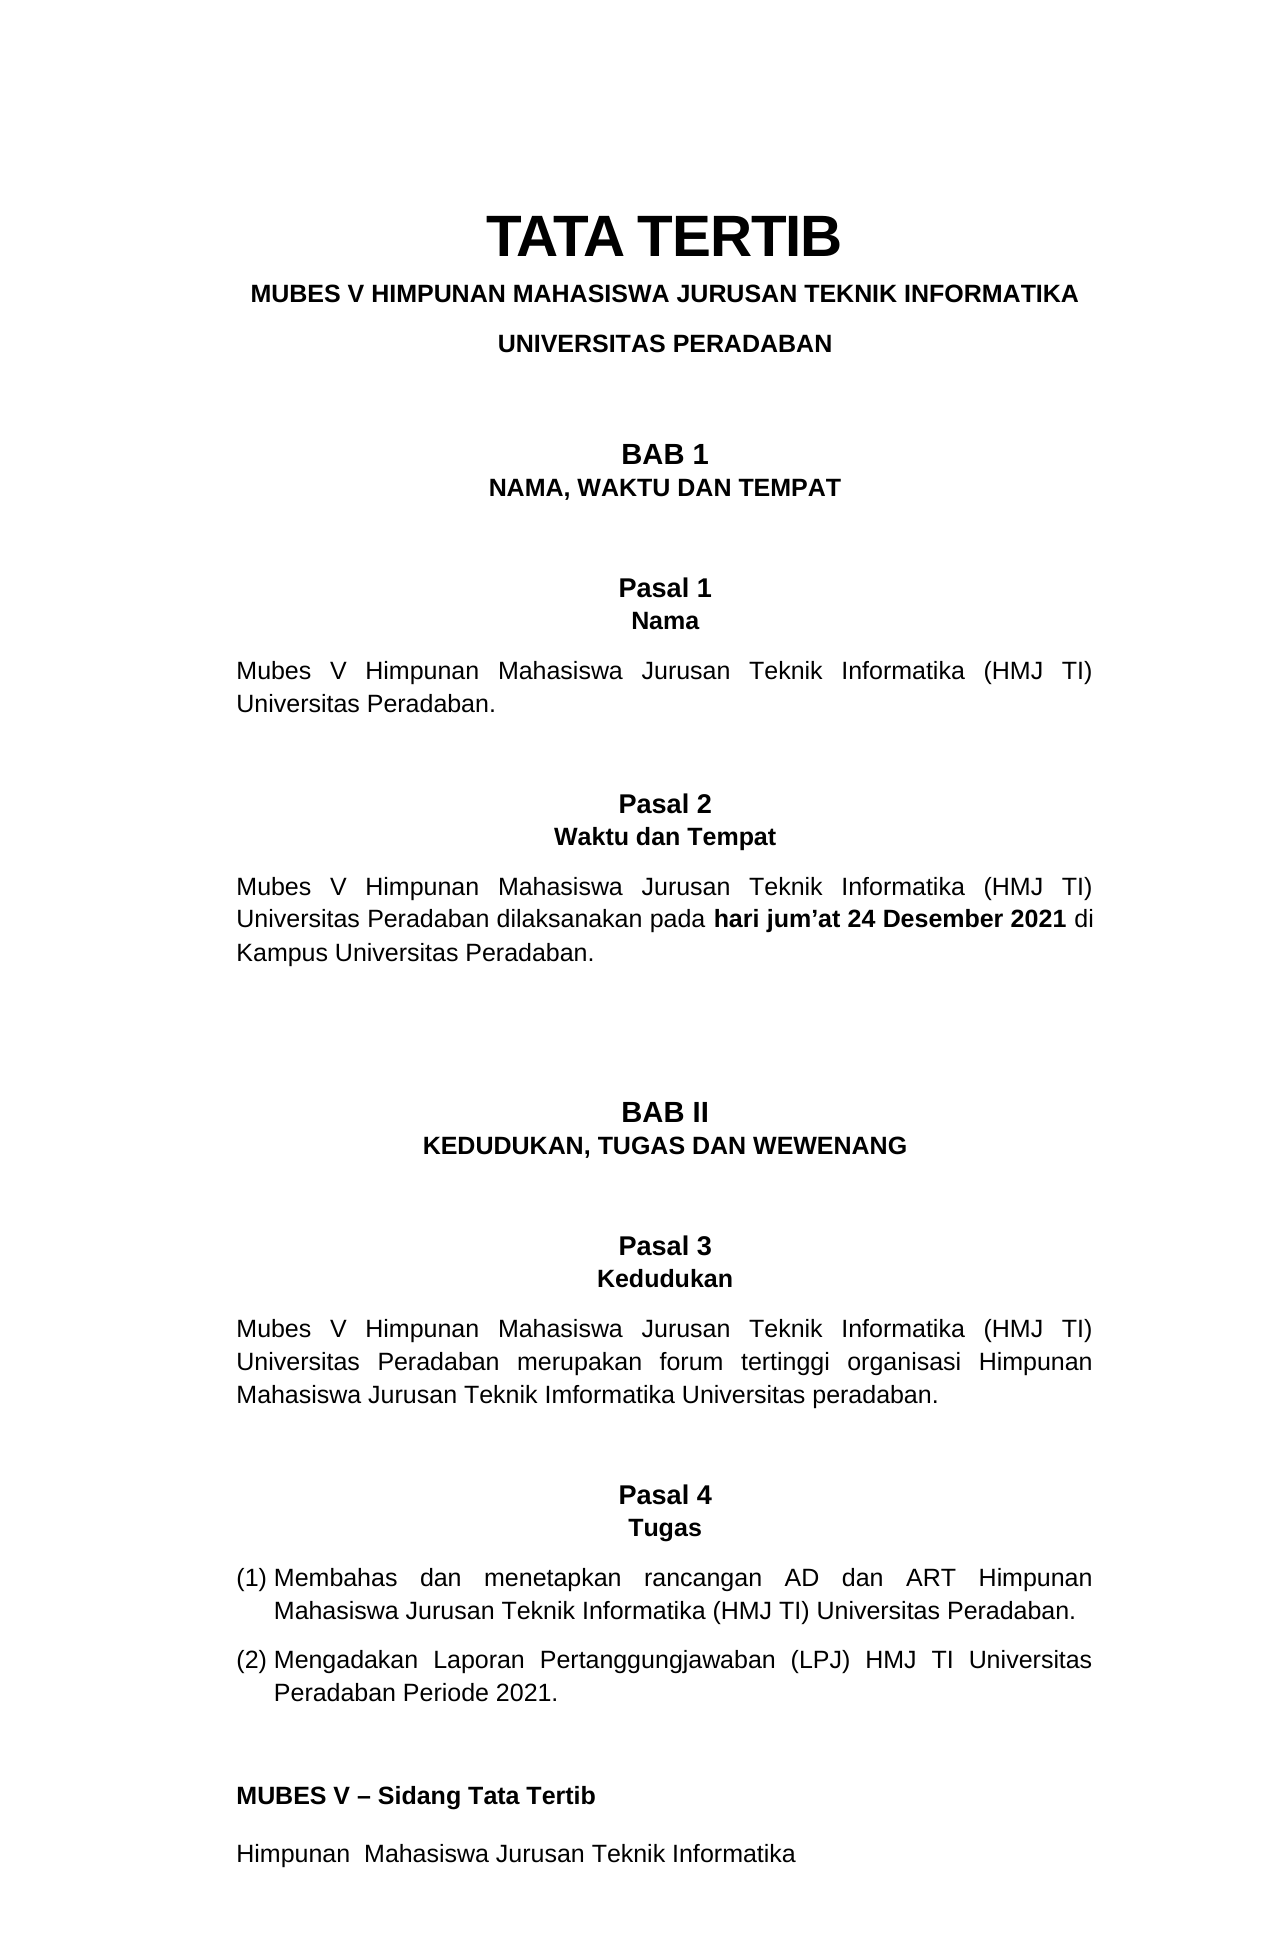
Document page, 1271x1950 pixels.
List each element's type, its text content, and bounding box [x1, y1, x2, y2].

text UNIVERSITAS PERADABAN [236, 329, 1094, 358]
text Mubes V Himpunan Mahasiswa Jurusan Teknik Informatika (HMJ TI) Universitas Peradaban dilaksanakan pada hari jum’at 24 Desember 2021 di Kampus Universitas Peradaban. [236, 871, 1094, 966]
subtitle BAB 1 [236, 437, 1094, 470]
subtitle TATA TERTIB [236, 202, 1094, 269]
subtitle Pasal 4 [236, 1479, 1094, 1511]
text Mubes V Himpunan Mahasiswa Jurusan Teknik Informatika (HMJ TI) Universitas Peradaban merupakan forum tertinggi organisasi Himpunan Mahasiswa Jurusan Teknik Imformatika Universitas peradaban. [236, 1314, 1094, 1409]
text Tugas [236, 1513, 1094, 1542]
text NAMA, WAKTU DAN TEMPAT [236, 473, 1094, 502]
subtitle Pasal 1 [236, 572, 1094, 603]
subtitle BAB II [236, 1095, 1094, 1128]
subtitle Pasal 3 [236, 1230, 1094, 1262]
subtitle Pasal 2 [236, 788, 1094, 819]
list Mengadakan Laporan Pertanggungjawaban (LPJ) HMJ TI Universitas Peradaban Periode 2021. [236, 1645, 1094, 1707]
list Membahas dan menetapkan rancangan AD dan ART Himpunan Mahasiswa Jurusan Teknik Informatika (HMJ TI) Universitas Peradaban. [236, 1563, 1094, 1624]
text Nama [236, 606, 1094, 635]
text MUBES V HIMPUNAN MAHASISWA JURUSAN TEKNIK INFORMATIKA [236, 279, 1094, 308]
text Mubes V Himpunan Mahasiswa Jurusan Teknik Informatika (HMJ TI) Universitas Peradaban. [236, 656, 1094, 717]
text Kedudukan [236, 1264, 1094, 1293]
text Waktu dan Tempat [236, 822, 1094, 851]
text KEDUDUKAN, TUGAS DAN WEWENANG [236, 1131, 1094, 1160]
